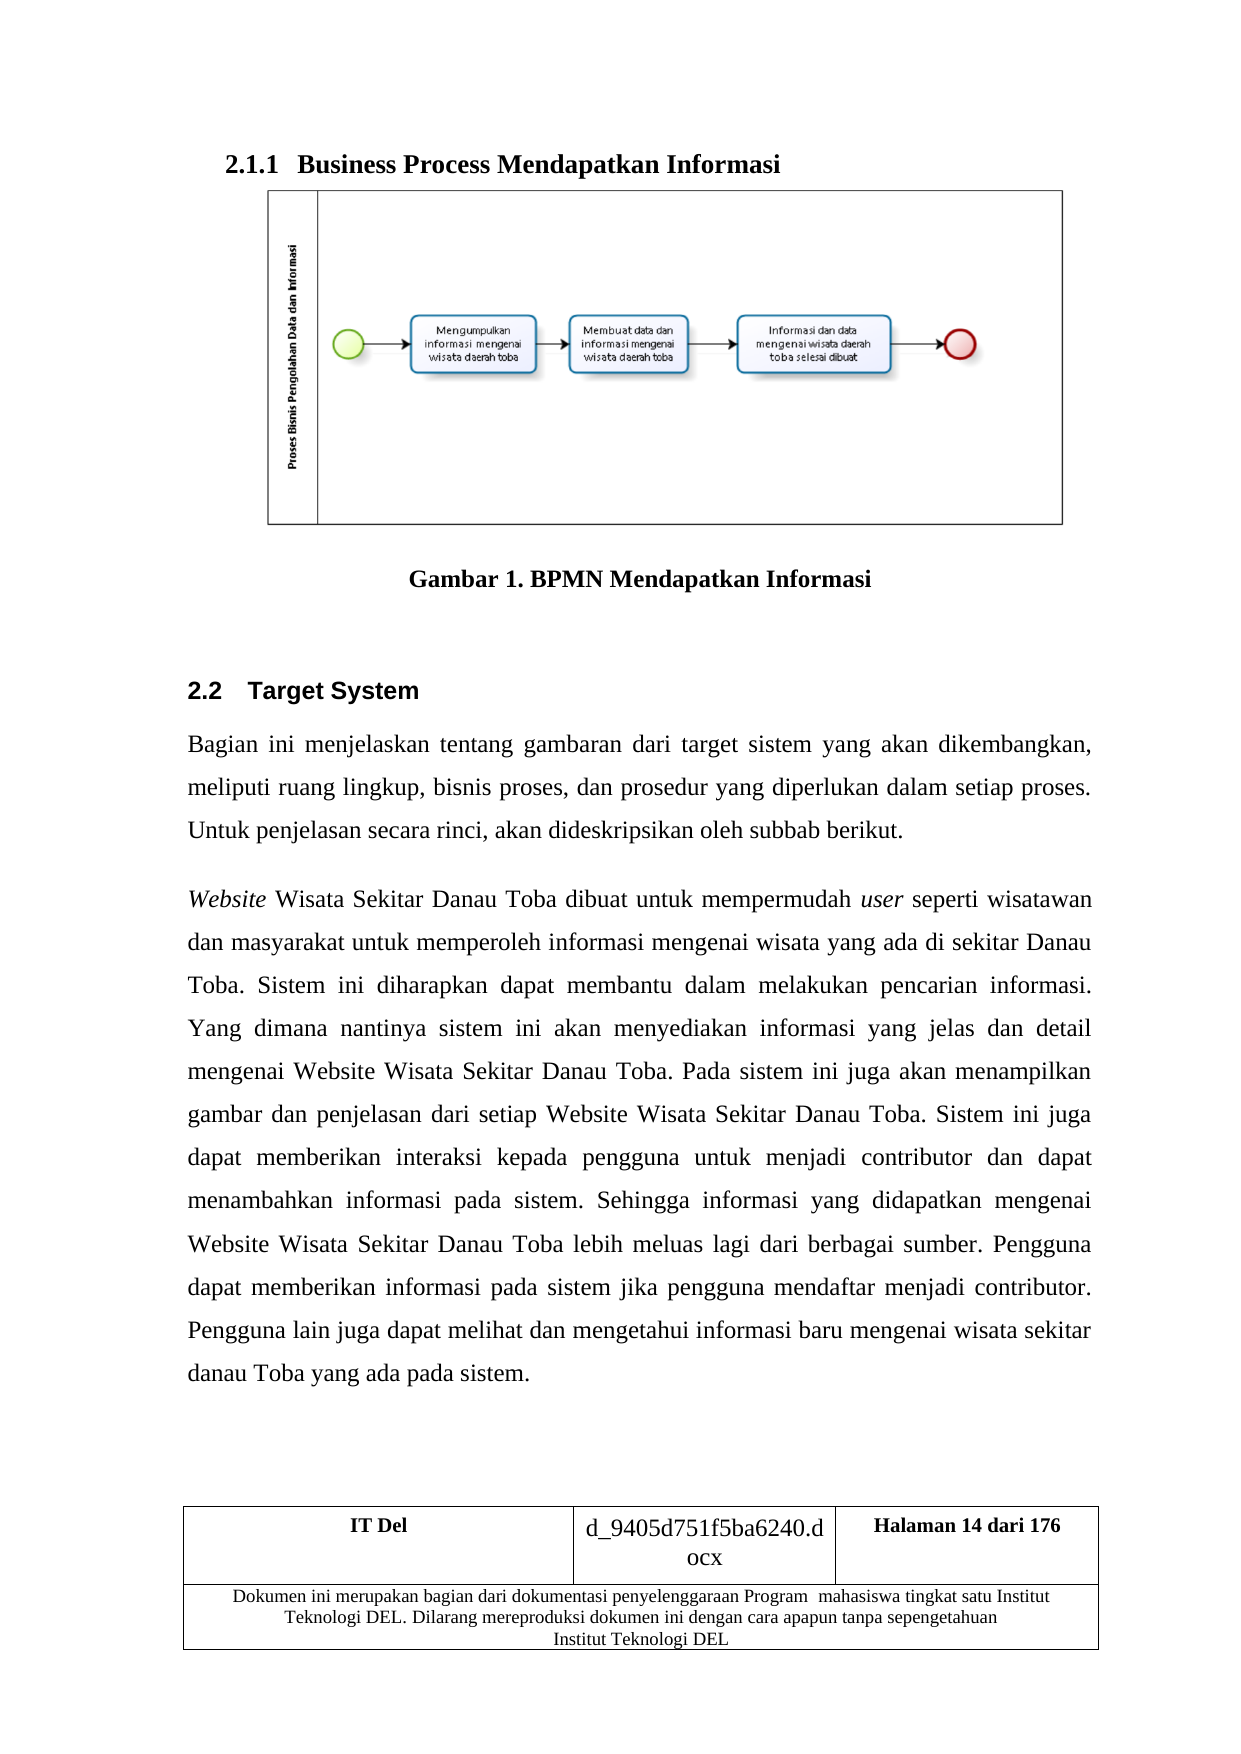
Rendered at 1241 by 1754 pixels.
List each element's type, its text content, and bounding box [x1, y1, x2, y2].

subtitle Target System [187, 676, 1092, 704]
text Website Wisata Sekitar Danau Toba dibuat untuk mempermudah user seperti wisatawan dan masyarakat untuk memperoleh informasi mengenai wisata yang ada di sekitar Danau Toba. Sistem ini diharapkan dapat membantu dalam melakukan pencarian informasi. Yang dimana nantinya sistem ini akan menyediakan informasi yang jelas dan detail mengenai Website Wisata Sekitar Danau Toba. Pada sistem ini juga akan menampilkan gambar dan penjelasan dari setiap Website Wisata Sekitar Danau Toba. Sistem ini juga dapat memberikan interaksi kepada pengguna untuk menjadi contributor dan dapat menambahkan informasi pada sistem. Sehingga informasi yang didapatkan mengenai Website Wisata Sekitar Danau Toba lebih meluas lagi dari berbagai sumber. Pengguna dapat memberikan informasi pada sistem jika pengguna mendaftar menjadi contributor. Pengguna lain juga dapat melihat dan mengetahui informasi baru mengenai wisata sekitar danau Toba yang ada pada sistem. [187, 884, 1092, 1387]
subtitle 2.1.1 Business Process Mendapatkan Informasi [225, 148, 1092, 179]
picture [262, 187, 1075, 536]
text Gambar 1. BPMN Mendapatkan Informasi [187, 564, 1092, 593]
text Bagian ini menjelaskan tentang gambaran dari target sistem yang akan dikembangkan, meliputi ruang lingkup, bisnis proses, dan prosedur yang diperlukan dalam setiap proses. Untuk penjelasan secara rinci, akan dideskripsikan oleh subbab berikut. [187, 729, 1092, 844]
